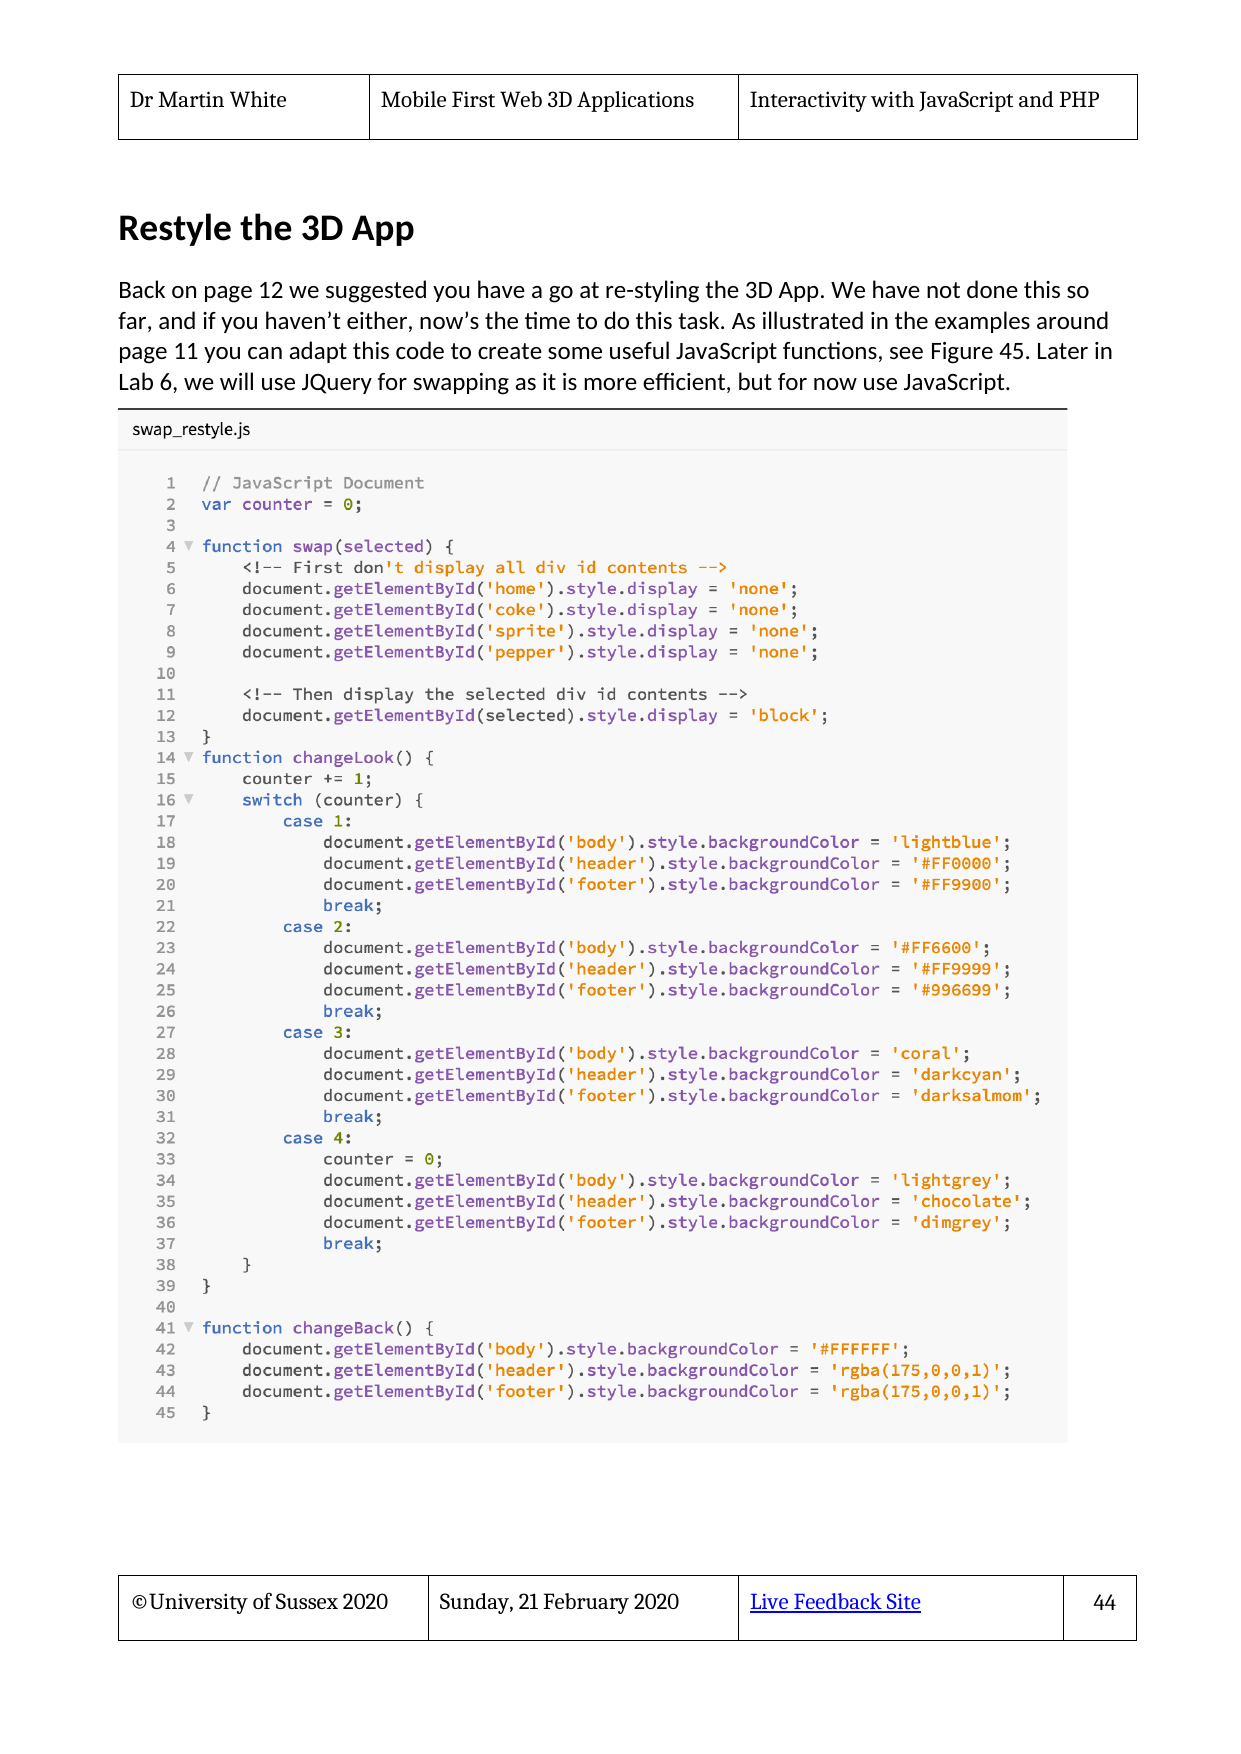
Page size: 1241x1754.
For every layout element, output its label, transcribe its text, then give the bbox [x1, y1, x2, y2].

text Back on page 12 we suggested you have a go at re-styling the 3D App. We have not done this so far, and if you haven’t either, now’s the time to do this task. As illustrated in the examples around page 11 you can adapt this code to create some useful JavaScript functions, see Figure 45. Later in Lab 6, we will use JQuery for swapping as it is more efficient, but for now use JavaScript. [118, 274, 1122, 396]
subtitle Restyle the 3D App [118, 203, 1122, 249]
picture [118, 408, 1068, 1443]
